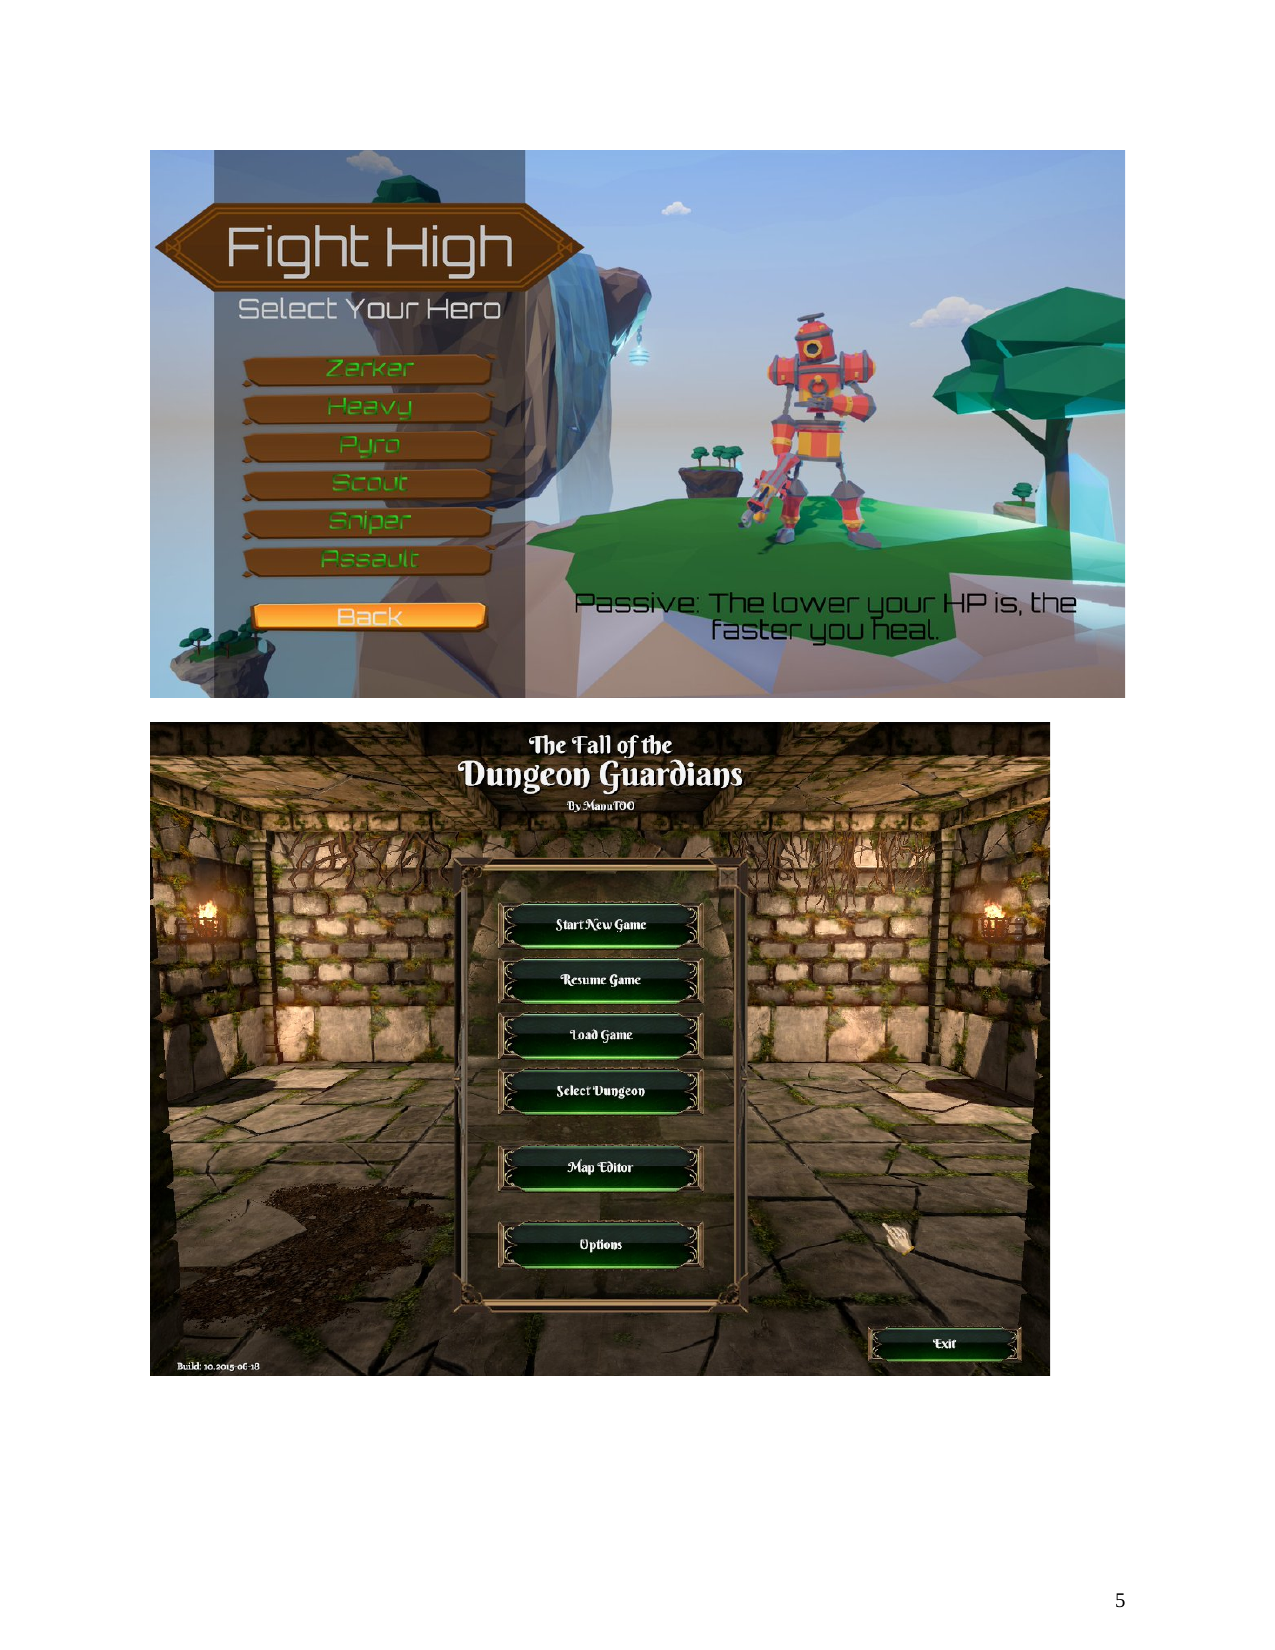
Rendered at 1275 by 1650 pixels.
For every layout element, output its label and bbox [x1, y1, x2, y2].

picture [150, 722, 1050, 1376]
picture [150, 150, 1125, 698]
